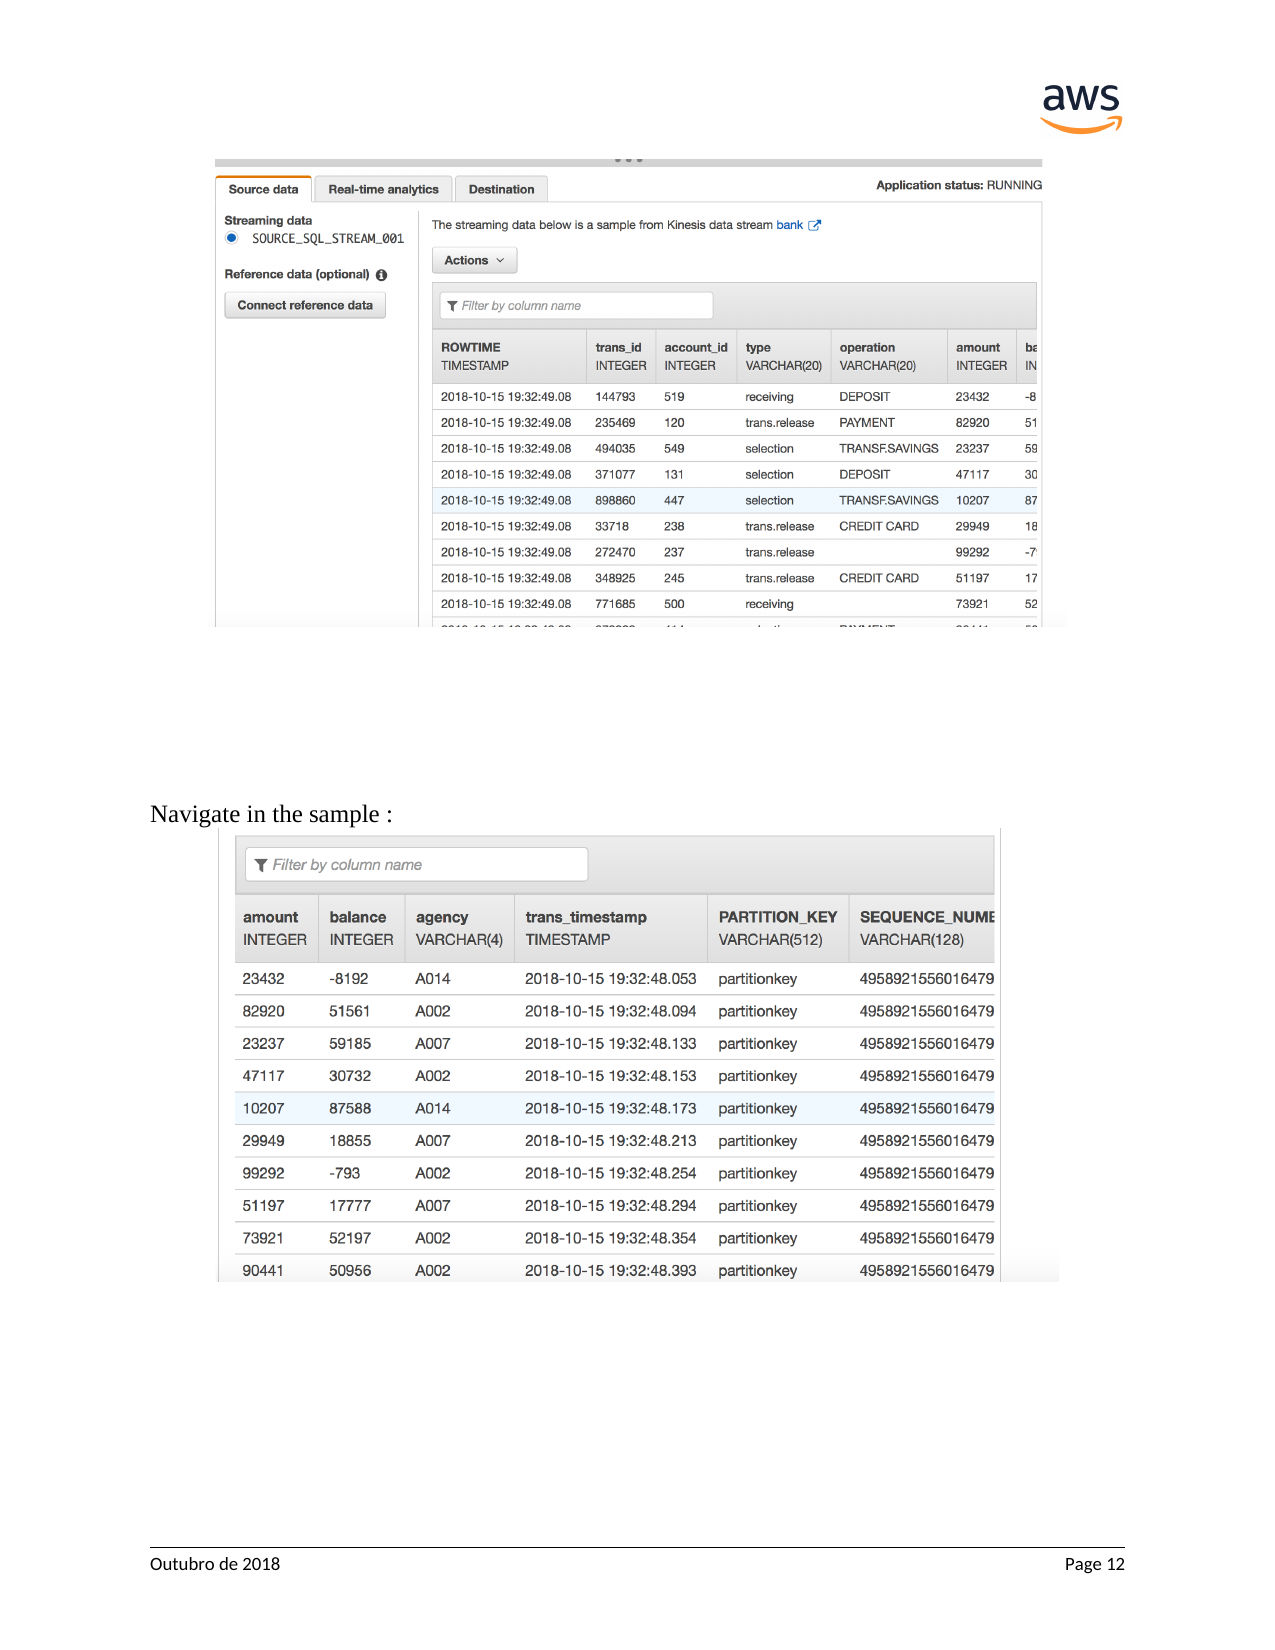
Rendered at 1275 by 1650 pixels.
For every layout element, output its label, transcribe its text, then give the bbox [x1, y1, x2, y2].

picture [215, 828, 1060, 1282]
picture [1039, 82, 1125, 138]
text Navigate in the sample : [150, 799, 1125, 828]
picture [208, 159, 1067, 627]
